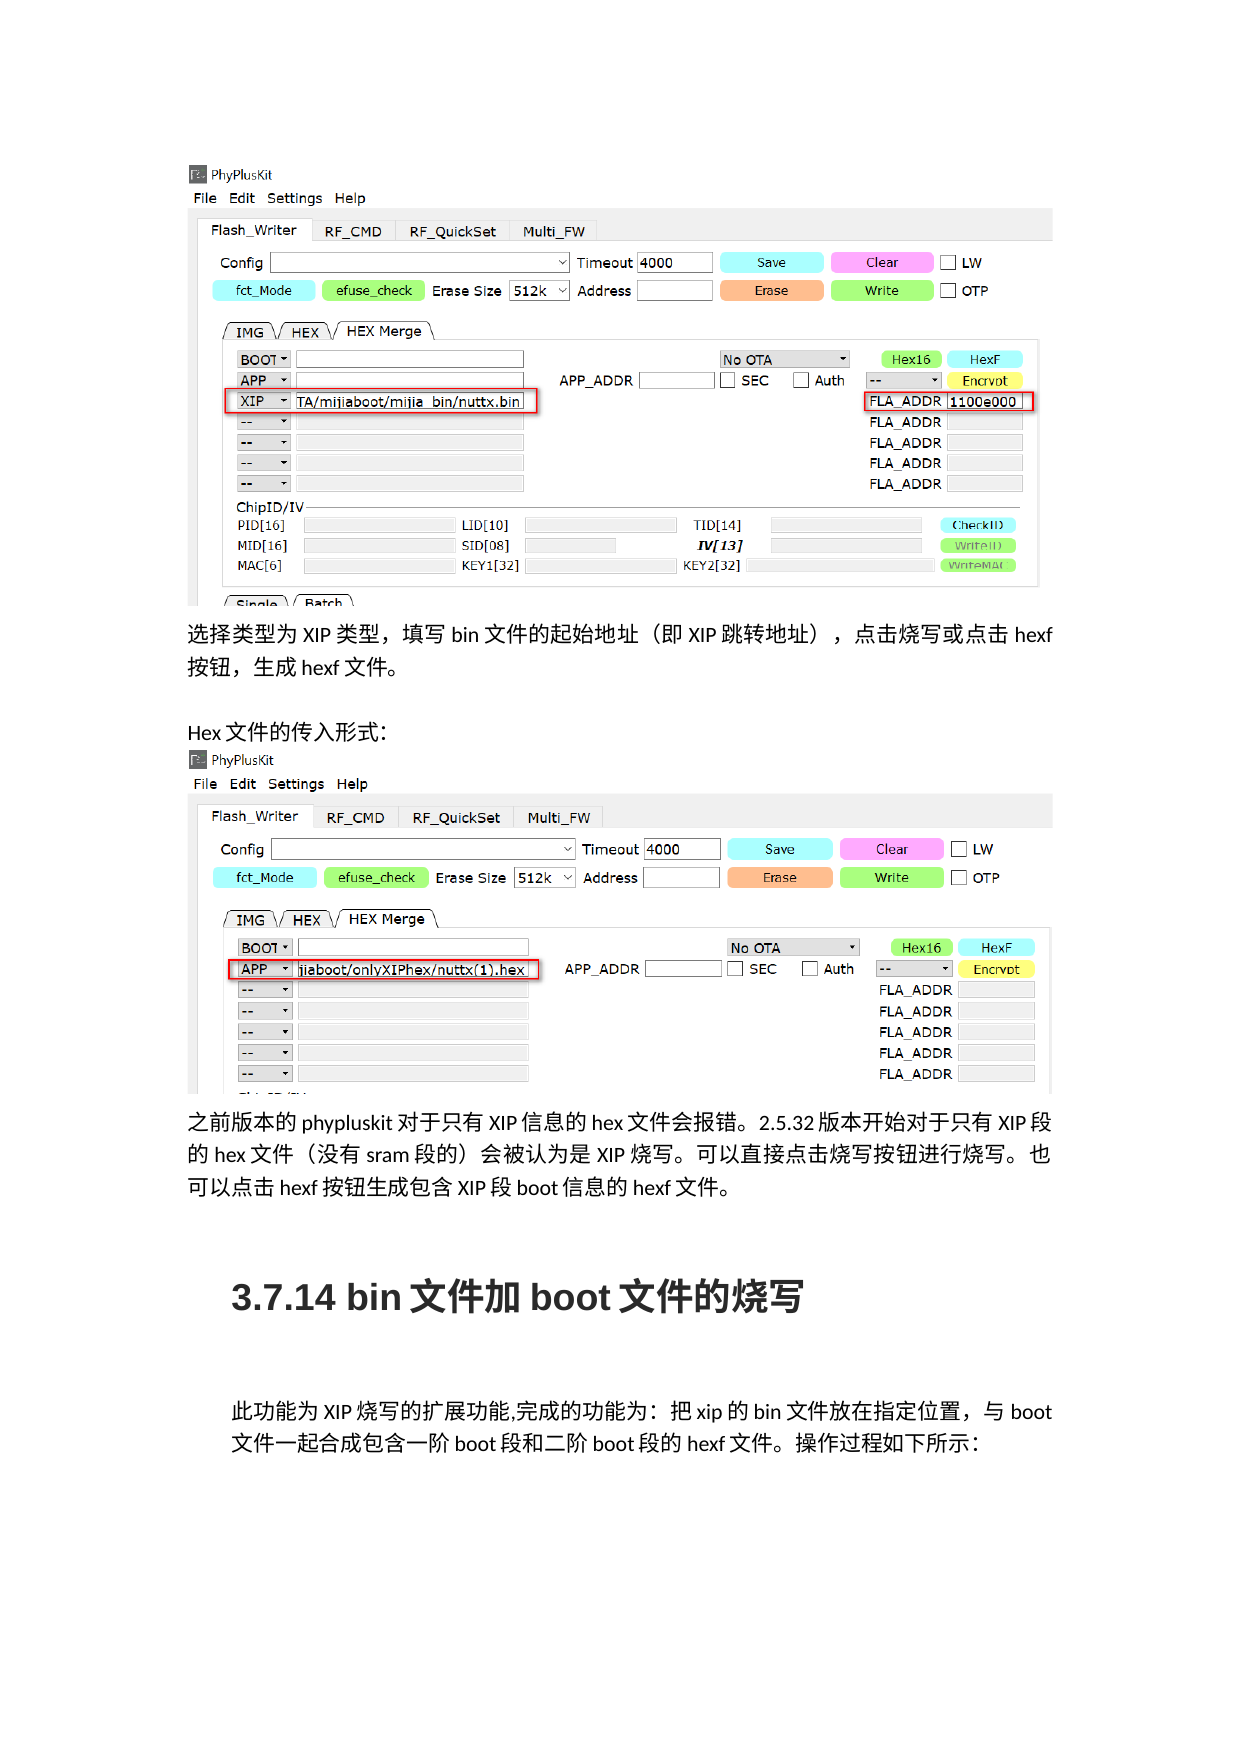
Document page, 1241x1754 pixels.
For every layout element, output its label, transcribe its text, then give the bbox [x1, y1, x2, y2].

text 选择类型为XIP类型，填写bin文件的起始地址（即XIP跳转地址），点击烧写或点击hexf按钮，生成hexf文件。 [187, 617, 1053, 682]
picture [187, 747, 1053, 1094]
text 此功能为XIP烧写的扩展功能,完成的功能为：把xip的bin文件放在指定位置，与boot文件一起合成包含一阶boot段和二阶boot段的hexf文件。操作过程如下所示： [231, 1393, 1053, 1458]
subtitle bin文件加boot文件的烧写 [231, 1262, 1053, 1327]
picture [187, 162, 1053, 606]
text Hex文件的传入形式： [187, 714, 1053, 747]
text 之前版本的phypluskit对于只有XIP信息的hex文件会报错。2.5.32版本开始对于只有XIP段的hex文件（没有sram段的）会被认为是XIP烧写。可以直接点击烧写按钮进行烧写。也可以点击hexf按钮生成包含XIP段boot信息的hexf文件。 [187, 1104, 1053, 1202]
